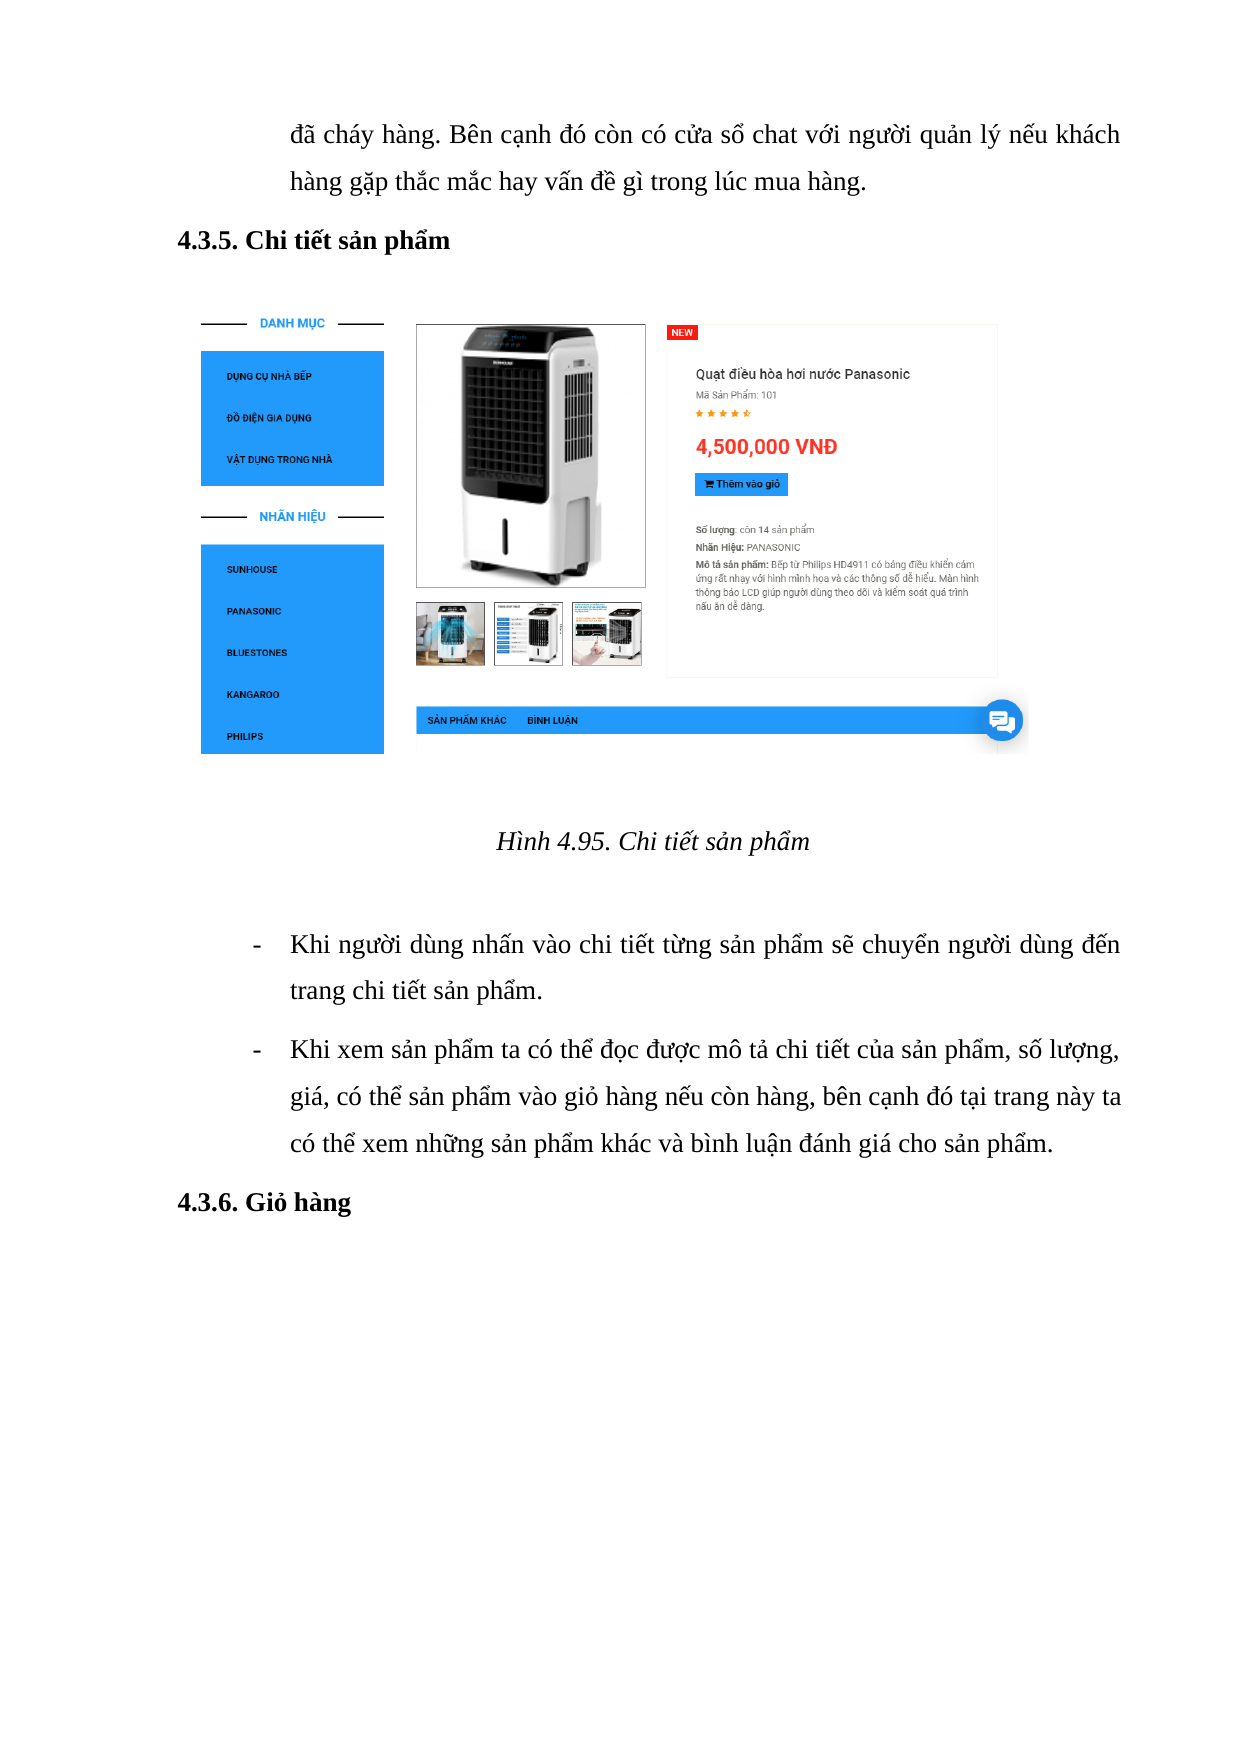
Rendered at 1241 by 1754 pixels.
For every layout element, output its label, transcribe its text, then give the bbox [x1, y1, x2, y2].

list Khi người dùng nhấn vào chi tiết từng sản phẩm sẽ chuyển người dùng đến trang chi tiết sản phẩm. [252, 928, 1122, 1006]
subtitle Chi tiết sản phẩm [177, 224, 1122, 255]
list Khi xem sản phẩm ta có thể đọc được mô tả chi tiết của sản phẩm, số lượng, giá, có thể sản phẩm vào giỏ hàng nếu còn hàng, bên cạnh đó tại trang này ta có thể xem những sản phẩm khác và bình luận đánh giá cho sản phẩm. [252, 1034, 1122, 1158]
subtitle Giỏ hàng [177, 1186, 1122, 1217]
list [252, 118, 1122, 196]
picture [177, 314, 1029, 754]
